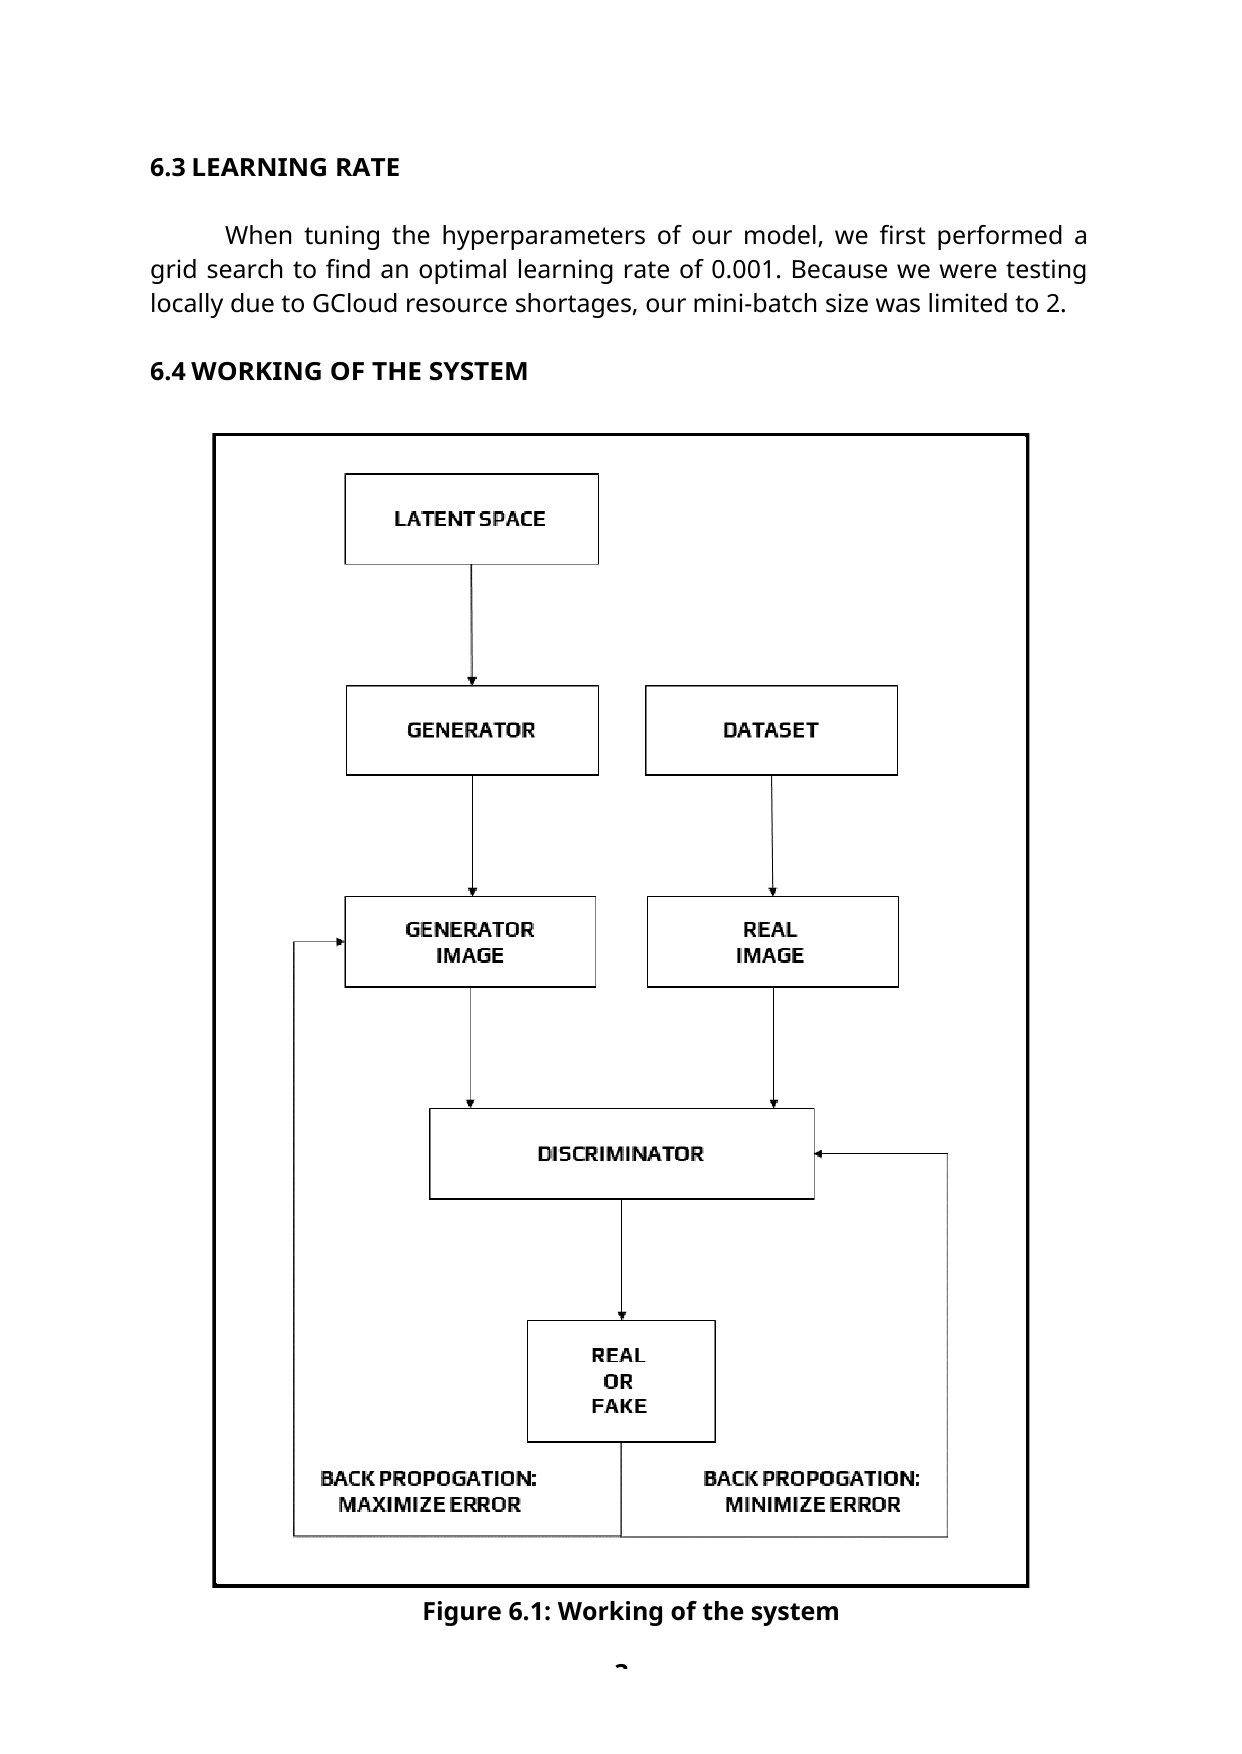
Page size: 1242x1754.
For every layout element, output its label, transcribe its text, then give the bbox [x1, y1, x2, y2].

picture [212, 433, 1030, 1588]
text When tuning the hyperparameters of our model, we ﬁrst performed a grid search to ﬁnd an optimal learning rate of 0.001. Because we were testing locally due to GCloud resource shortages, our mini-batch size was limited to 2. [150, 218, 1089, 320]
text Figure 6.1: Working of the system [422, 437, 1187, 1628]
subtitle LEARNING RATE [150, 150, 1187, 184]
subtitle WORKING OF THE SYSTEM [150, 353, 1187, 387]
